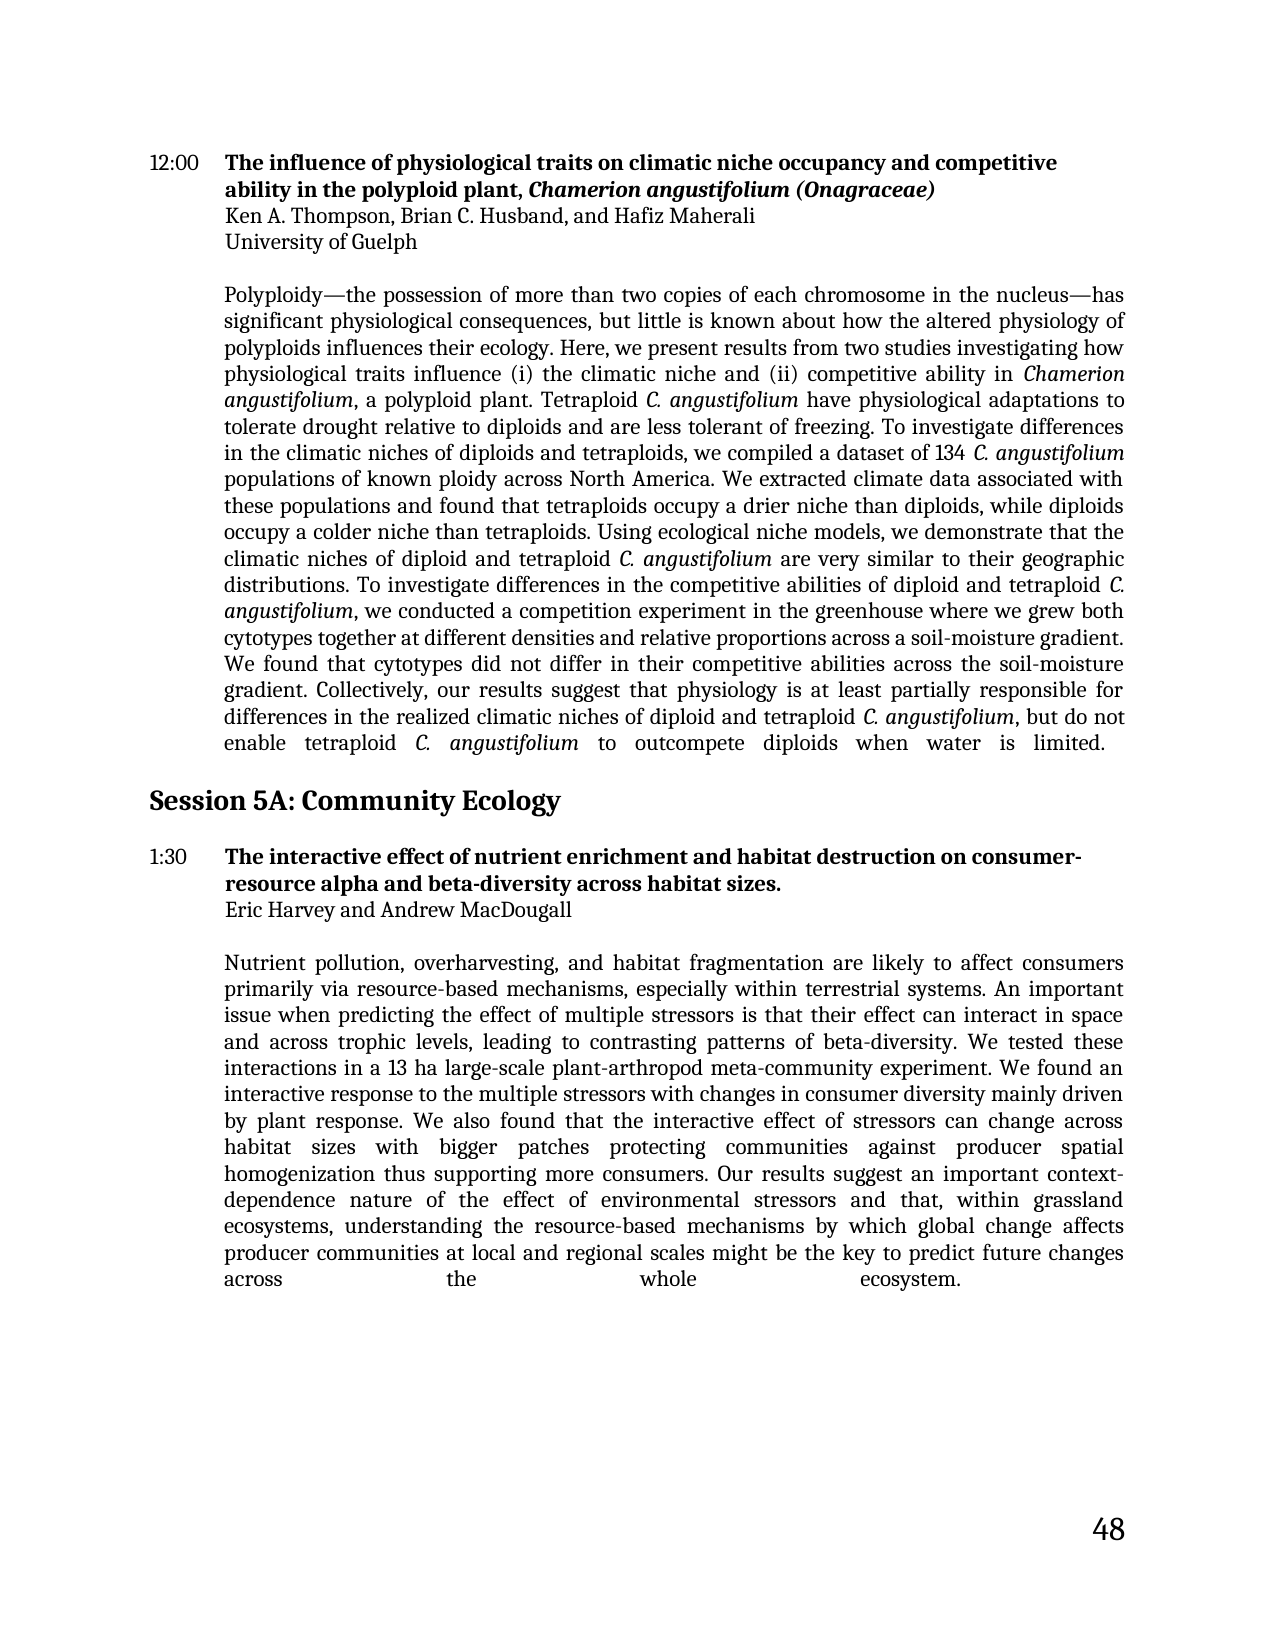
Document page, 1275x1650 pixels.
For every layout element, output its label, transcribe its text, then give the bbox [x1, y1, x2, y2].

text Session 5A: Community Ecology [150, 784, 1125, 818]
text 1:30 The interactive effect of nutrient enrichment and habitat destruction on consumer-resource alpha and beta-diversity across habitat sizes. [150, 844, 1125, 897]
text Nutrient pollution, overharvesting, and habitat fragmentation are likely to affect consumers primarily via resource-based mechanisms, especially within terrestrial systems. An important issue when predicting the effect of multiple stressors is that their effect can interact in space and across trophic levels, leading to contrasting patterns of beta-diversity. We tested these interactions in a 13 ha large-scale plant-arthropod meta-community experiment. We found an interactive response to the multiple stressors with changes in consumer diversity mainly driven by plant response. We also found that the interactive effect of stressors can change across habitat sizes with bigger patches protecting communities against producer spatial homogenization thus supporting more consumers. Our results suggest an important context-dependence nature of the effect of environmental stressors and that, within grassland ecosystems, understanding the resource-based mechanisms by which global change affects producer communities at local and regional scales might be the key to predict future changes across the whole ecosystem. [224, 949, 1125, 1320]
text 12:00 The influence of physiological traits on climatic niche occupancy and competitive ability in the polyploid plant, Chamerion angustifolium (Onagraceae) [150, 150, 1125, 203]
text Polyploidy—the possession of more than two copies of each chromosome in the nucleus—has significant physiological consequences, but little is known about how the altered physiology of polyploids influences their ecology. Here, we present results from two studies investigating how physiological traits influence (i) the climatic niche and (ii) competitive ability in Chamerion angustifolium, a polyploid plant. Tetraploid C. angustifolium have physiological adaptations to tolerate drought relative to diploids and are less tolerant of freezing. To investigate differences in the climatic niches of diploids and tetraploids, we compiled a dataset of 134 C. angustifolium populations of known ploidy across North America. We extracted climate data associated with these populations and found that tetraploids occupy a drier niche than diploids, while diploids occupy a colder niche than tetraploids. Using ecological niche models, we demonstrate that the climatic niches of diploid and tetraploid C. angustifolium are very similar to their geographic distributions. To investigate differences in the competitive abilities of diploid and tetraploid C. angustifolium, we conducted a competition experiment in the greenhouse where we grew both cytotypes together at different densities and relative proportions across a soil-moisture gradient. We found that cytotypes did not differ in their competitive abilities across the soil-moisture gradient. Collectively, our results suggest that physiology is at least partially responsible for differences in the realized climatic niches of diploid and tetraploid C. angustifolium, but do not enable tetraploid C. angustifolium to outcompete diploids when water is limited. [224, 282, 1125, 784]
text University of Guelph [150, 229, 1125, 255]
text Ken A. Thompson, Brian C. Husband, and Hafiz Maherali [150, 203, 1125, 229]
text Eric Harvey and Andrew MacDougall [150, 897, 1125, 923]
